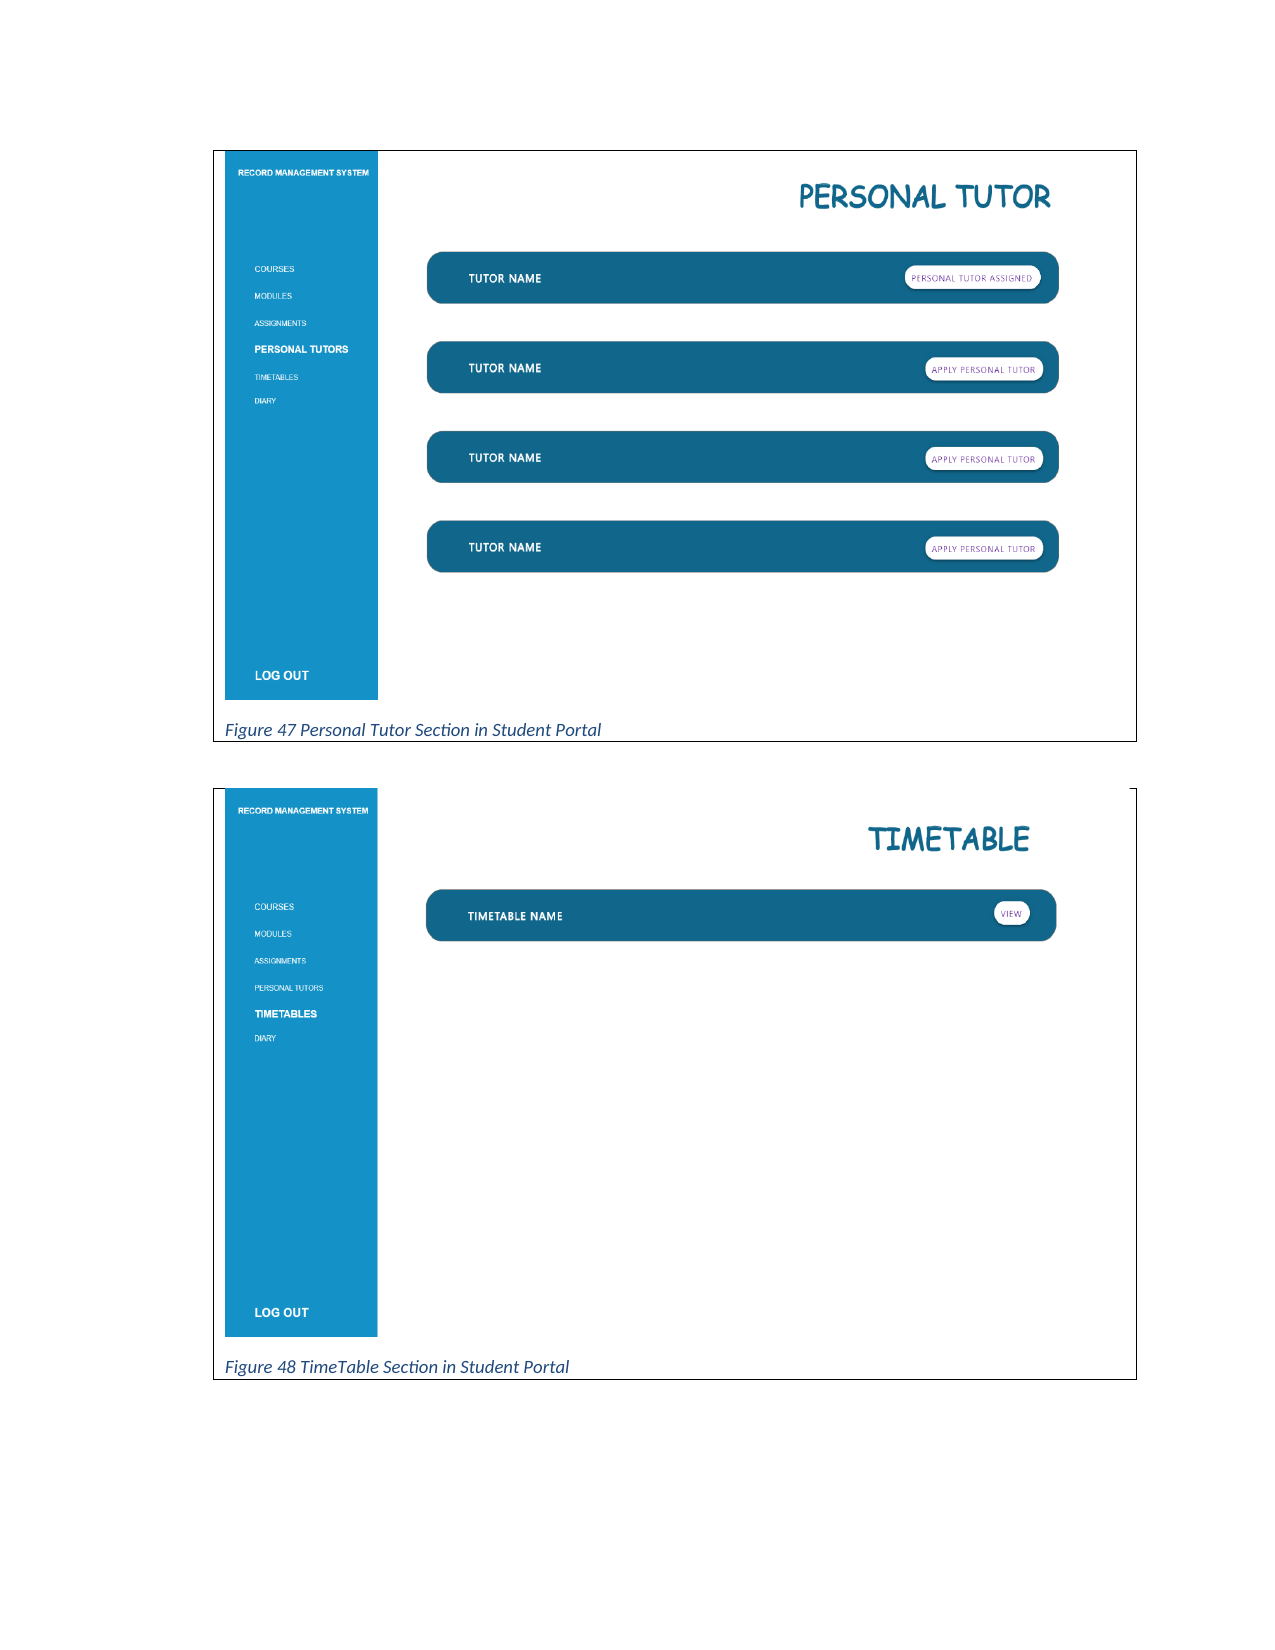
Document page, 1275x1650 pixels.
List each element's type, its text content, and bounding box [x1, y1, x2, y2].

picture [225, 788, 1130, 1337]
picture [225, 151, 1133, 700]
